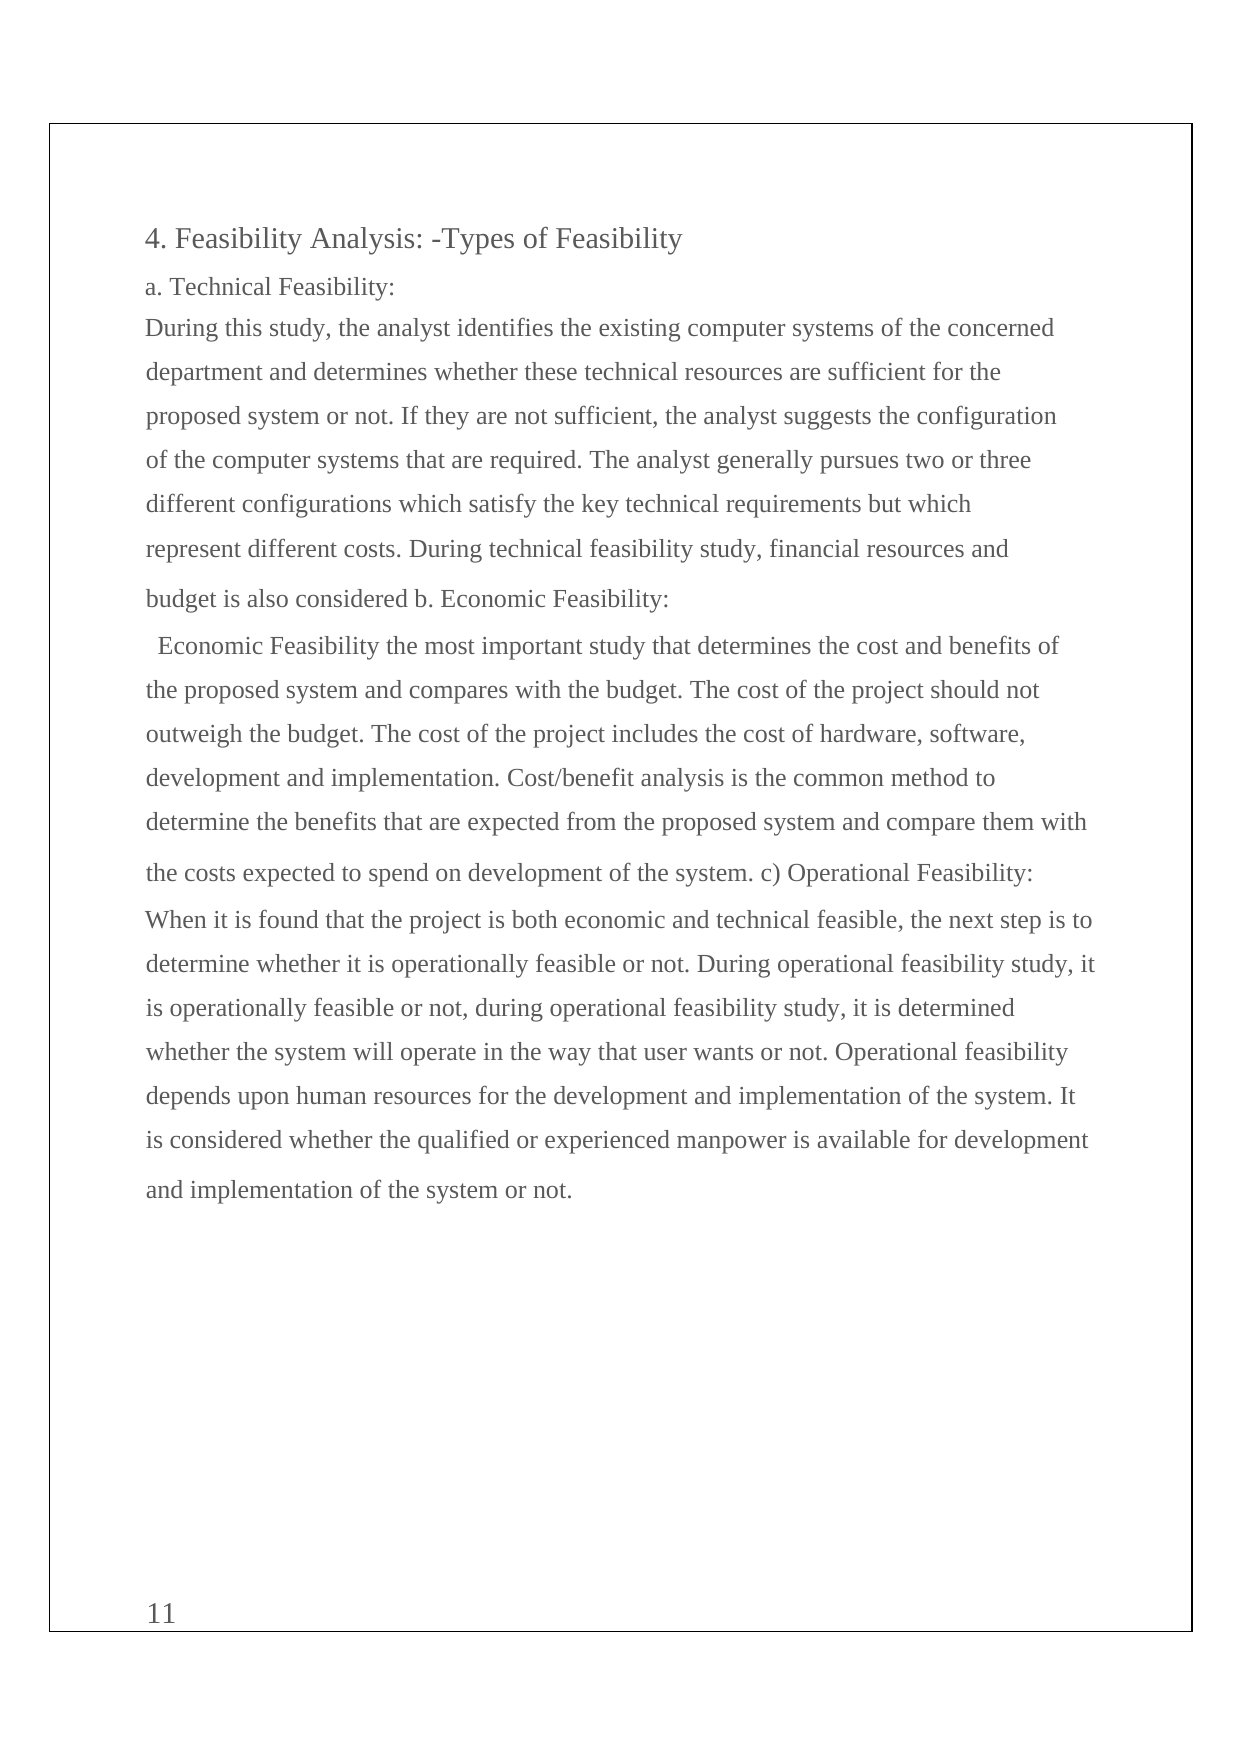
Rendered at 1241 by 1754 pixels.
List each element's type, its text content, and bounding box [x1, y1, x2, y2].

text Economic Feasibility the most important study that determines the cost and benefits of the proposed system and compares with the budget. The cost of the project should not outweigh the budget. The cost of the project includes the cost of hardware, software, development and implementation. Cost/benefit analysis is the common method to determine the benefits that are expected from the proposed system and compare them with the costs expected to spend on development of the system. c) Operational Feasibility: [144, 630, 1097, 887]
text When it is found that the project is both economic and technical feasible, the next step is to determine whether it is operationally feasible or not. During operational feasibility study, it is operationally feasible or not, during operational feasibility study, it is determined whether the system will operate in the way that user wants or not. Operational feasibility depends upon human resources for the development and implementation of the system. It is considered whether the qualified or experienced manpower is available for development and implementation of the system or not. [144, 904, 1097, 1205]
text a. Technical Feasibility: [144, 271, 1213, 301]
text 4. Feasibility Analysis: -Types of Feasibility [144, 220, 1213, 255]
text During this study, the analyst identifies the existing computer systems of the concerned department and determines whether these technical resources are sufficient for the proposed system or not. If they are not sufficient, the analyst suggests the configuration of the computer systems that are required. The analyst generally pursues two or three different configurations which satisfy the key technical requirements but which represent different costs. During technical feasibility study, financial resources and budget is also considered b. Economic Feasibility: [144, 312, 1072, 613]
